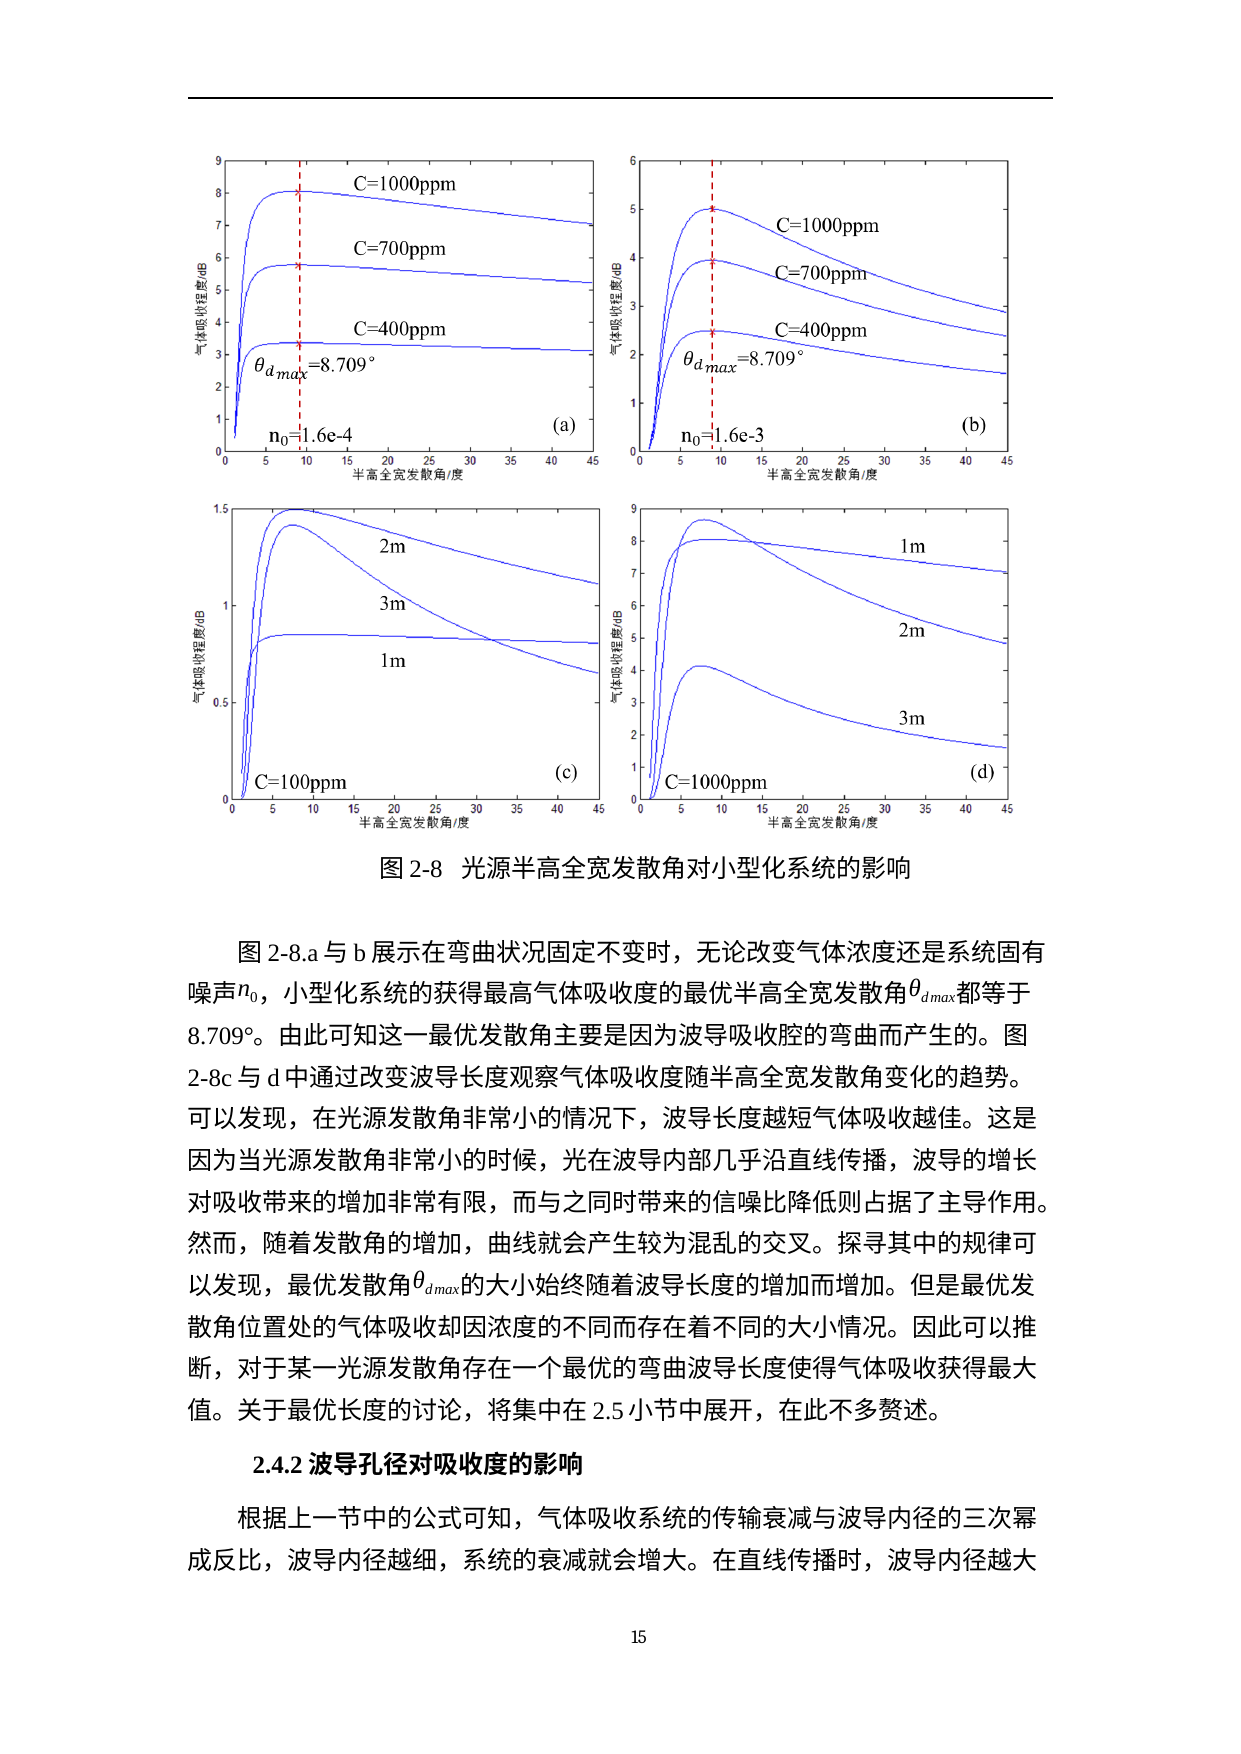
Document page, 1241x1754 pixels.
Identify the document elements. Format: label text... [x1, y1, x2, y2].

text 图2-8 光源半高全宽发散角对小型化系统的影响 [187, 844, 1053, 886]
picture [189, 150, 1052, 490]
text 图2-8.a与b展示在弯曲状况固定不变时，无论改变气体浓度还是系统固有噪声，小型化系统的获得最高气体吸收度的最优半高全宽发散角都等于8.709°。由此可知这一最优发散角主要是因为波导吸收腔的弯曲而产生的。图2-8c与d中通过改变波导长度观察气体吸收度随半高全宽发散角变化的趋势。可以发现，在光源发散角非常小的情况下，波导长度越短气体吸收越佳。这是因为当光源发散角非常小的时候，光在波导内部几乎沿直线传播，波导的增长对吸收带来的增加非常有限，而与之同时带来的信噪比降低则占据了主导作用。然而，随着发散角的增加，曲线就会产生较为混乱的交叉。探寻其中的规律可以发现，最优发散角的大小始终随着波导长度的增加而增加。但是最优发散角位置处的气体吸收却因浓度的不同而存在着不同的大小情况。因此可以推断，对于某一光源发散角存在一个最优的弯曲波导长度使得气体吸收获得最大值。关于最优长度的讨论，将集中在2.5小节中展开，在此不多赘述。 [187, 928, 1053, 1428]
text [187, 1494, 1053, 1578]
picture [189, 496, 1052, 838]
subtitle 2.4.2 波导孔径对吸收度的影响 [202, 1440, 1053, 1482]
